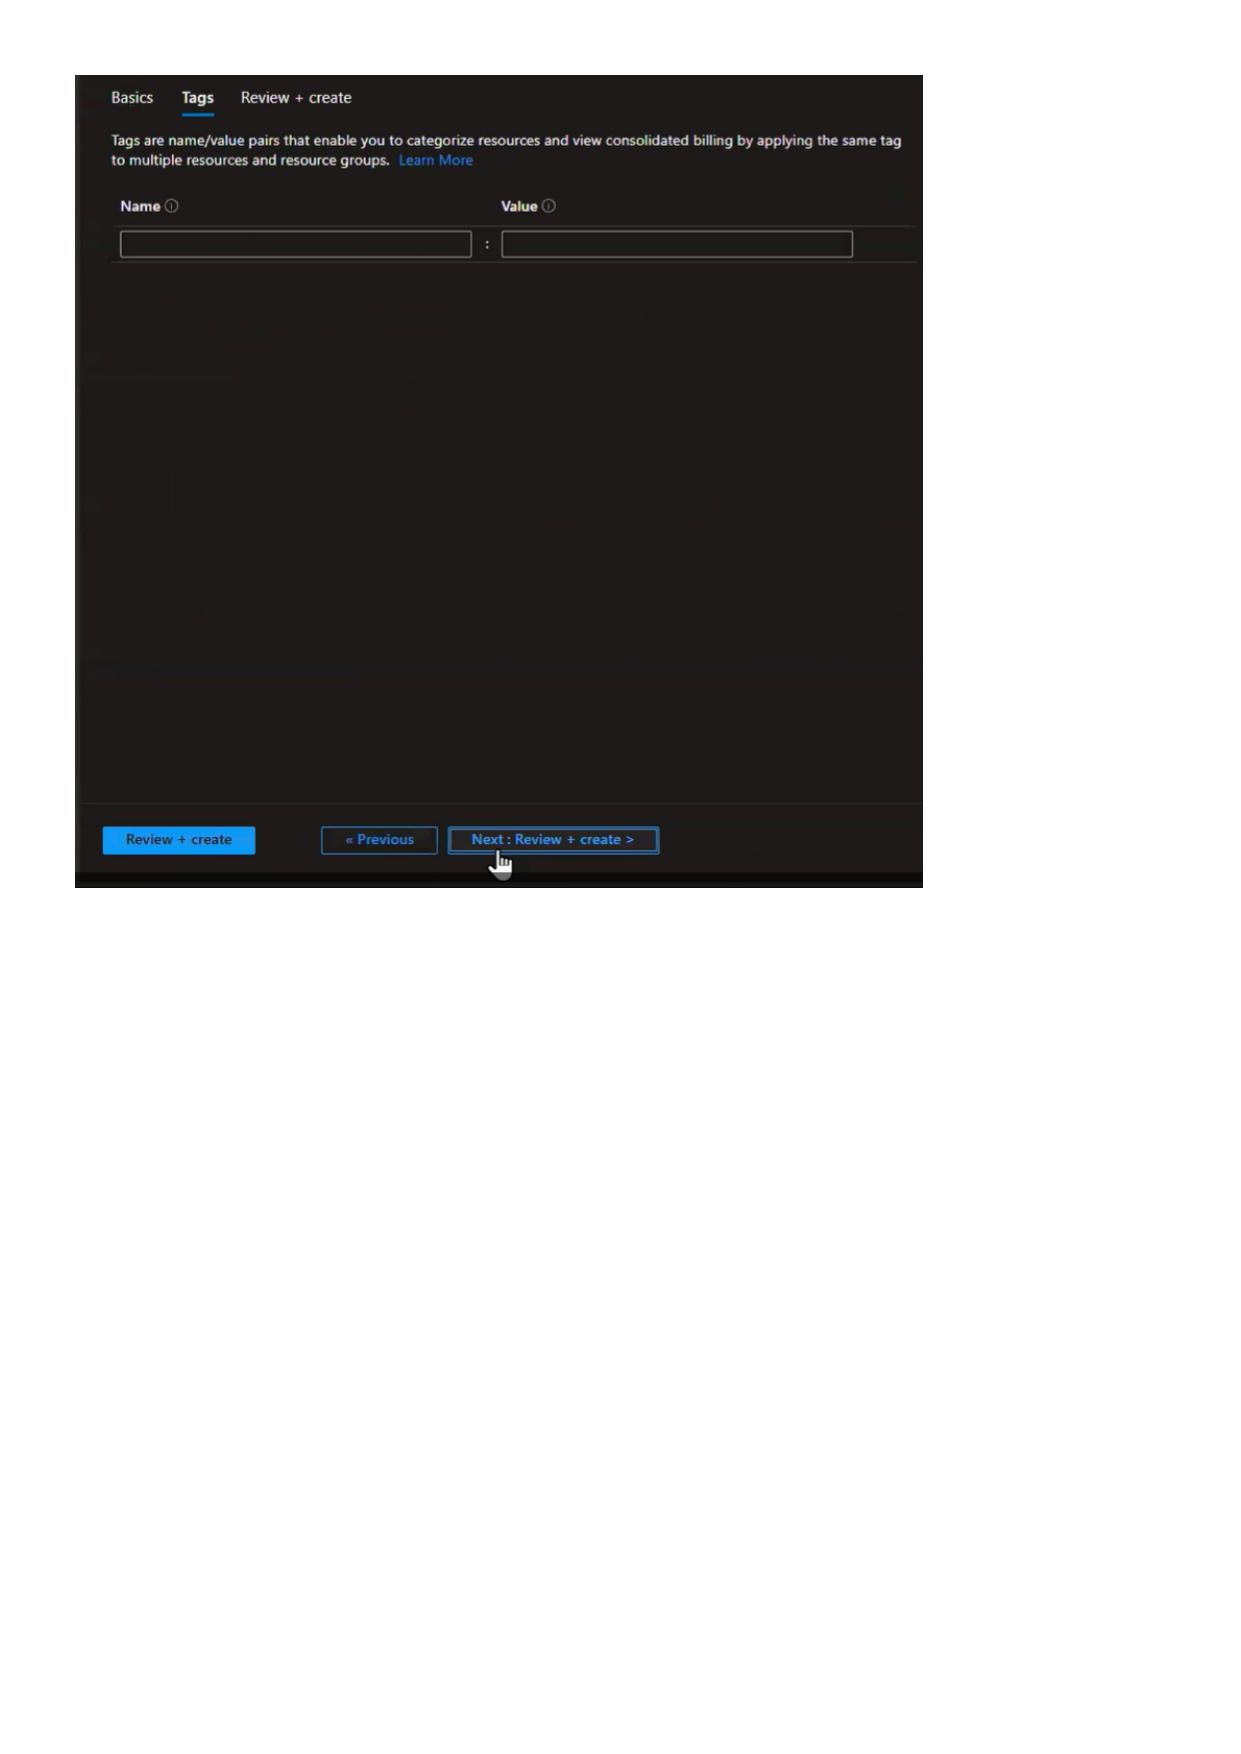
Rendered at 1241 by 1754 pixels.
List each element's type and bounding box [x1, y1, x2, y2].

picture [75, 75, 923, 888]
